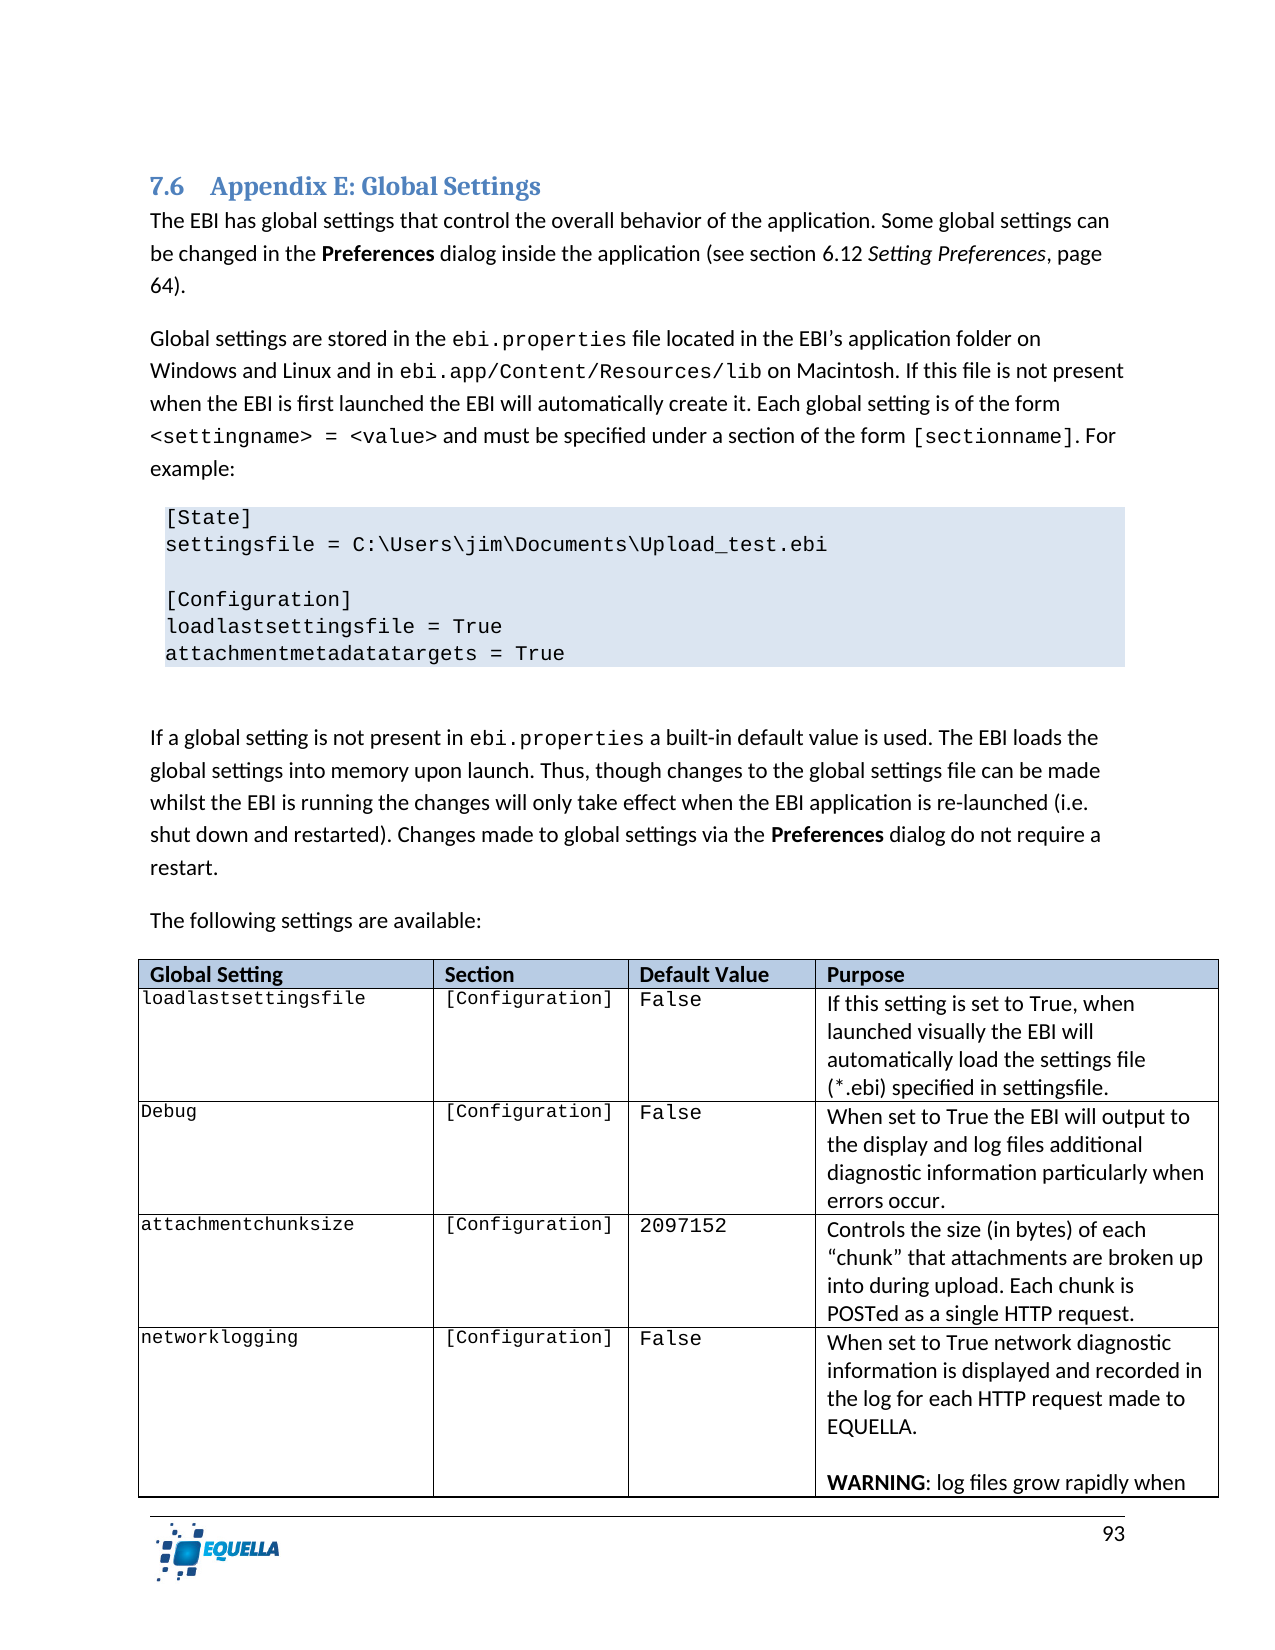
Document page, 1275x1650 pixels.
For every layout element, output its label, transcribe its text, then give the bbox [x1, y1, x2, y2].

table_cell False [629, 989, 815, 1101]
table_cell If this setting is set to True, when launched visually the EBI will automatically load the settings file (*.ebi) specified in settingsfile. [816, 989, 1218, 1101]
table_header Global Setting [139, 960, 433, 988]
text [State] [165, 507, 1125, 531]
table_cell [Configuration] [434, 989, 628, 1101]
table_cell loadlastsettingsfile [139, 989, 433, 1101]
table_header Purpose [816, 960, 1218, 988]
text [Configuration] [165, 589, 1125, 612]
table_cell [Configuration] [434, 1215, 628, 1327]
picture [143, 1509, 294, 1590]
table_cell Debug [139, 1102, 433, 1214]
text loadlastsettingsfile = True [165, 616, 1125, 640]
table_cell [Configuration] [434, 1328, 628, 1496]
text attachmentmetadatatargets = True [165, 643, 1125, 667]
table_cell [Configuration] [434, 1102, 628, 1214]
table_cell False [629, 1328, 815, 1496]
table_cell attachmentchunksize [139, 1215, 433, 1327]
table_cell When set to True the EBI will output to the display and log files additional diagnostic information particularly when errors occur. [816, 1102, 1218, 1214]
table_cell networklogging [139, 1328, 433, 1496]
text The following settings are available: [150, 906, 1125, 934]
text settingsfile = C:\Users\jim\Documents\Upload_test.ebi [165, 534, 1125, 558]
subtitle Appendix E: Global Settings [150, 171, 1125, 202]
table_cell 2097152 [629, 1215, 815, 1327]
table_header Section [434, 960, 628, 988]
text Global settings are stored in the ebi.properties file located in the EBI’s application folder on Windows and Linux and in ebi.app/Content/Resources/lib on Macintosh. If this file is not present when the EBI is first launched the EBI will automatically create it. Each global setting is of the form <settingname> = <value> and must be specified under a section of the form [sectionname]. For example: [150, 324, 1125, 482]
table_cell False [629, 1102, 815, 1214]
table_cell Controls the size (in bytes) of each “chunk” that attachments are broken up into during upload. Each chunk is POSTed as a single HTTP request. [816, 1215, 1218, 1327]
table_header Default Value [629, 960, 815, 988]
text If a global setting is not present in ebi.properties a built-in default value is used. The EBI loads the global settings into memory upon launch. Thus, though changes to the global settings file can be made whilst the EBI is running the changes will only take effect when the EBI application is re-launched (i.e. shut down and restarted). Changes made to global settings via the Preferences dialog do not require a restart. [150, 723, 1125, 881]
